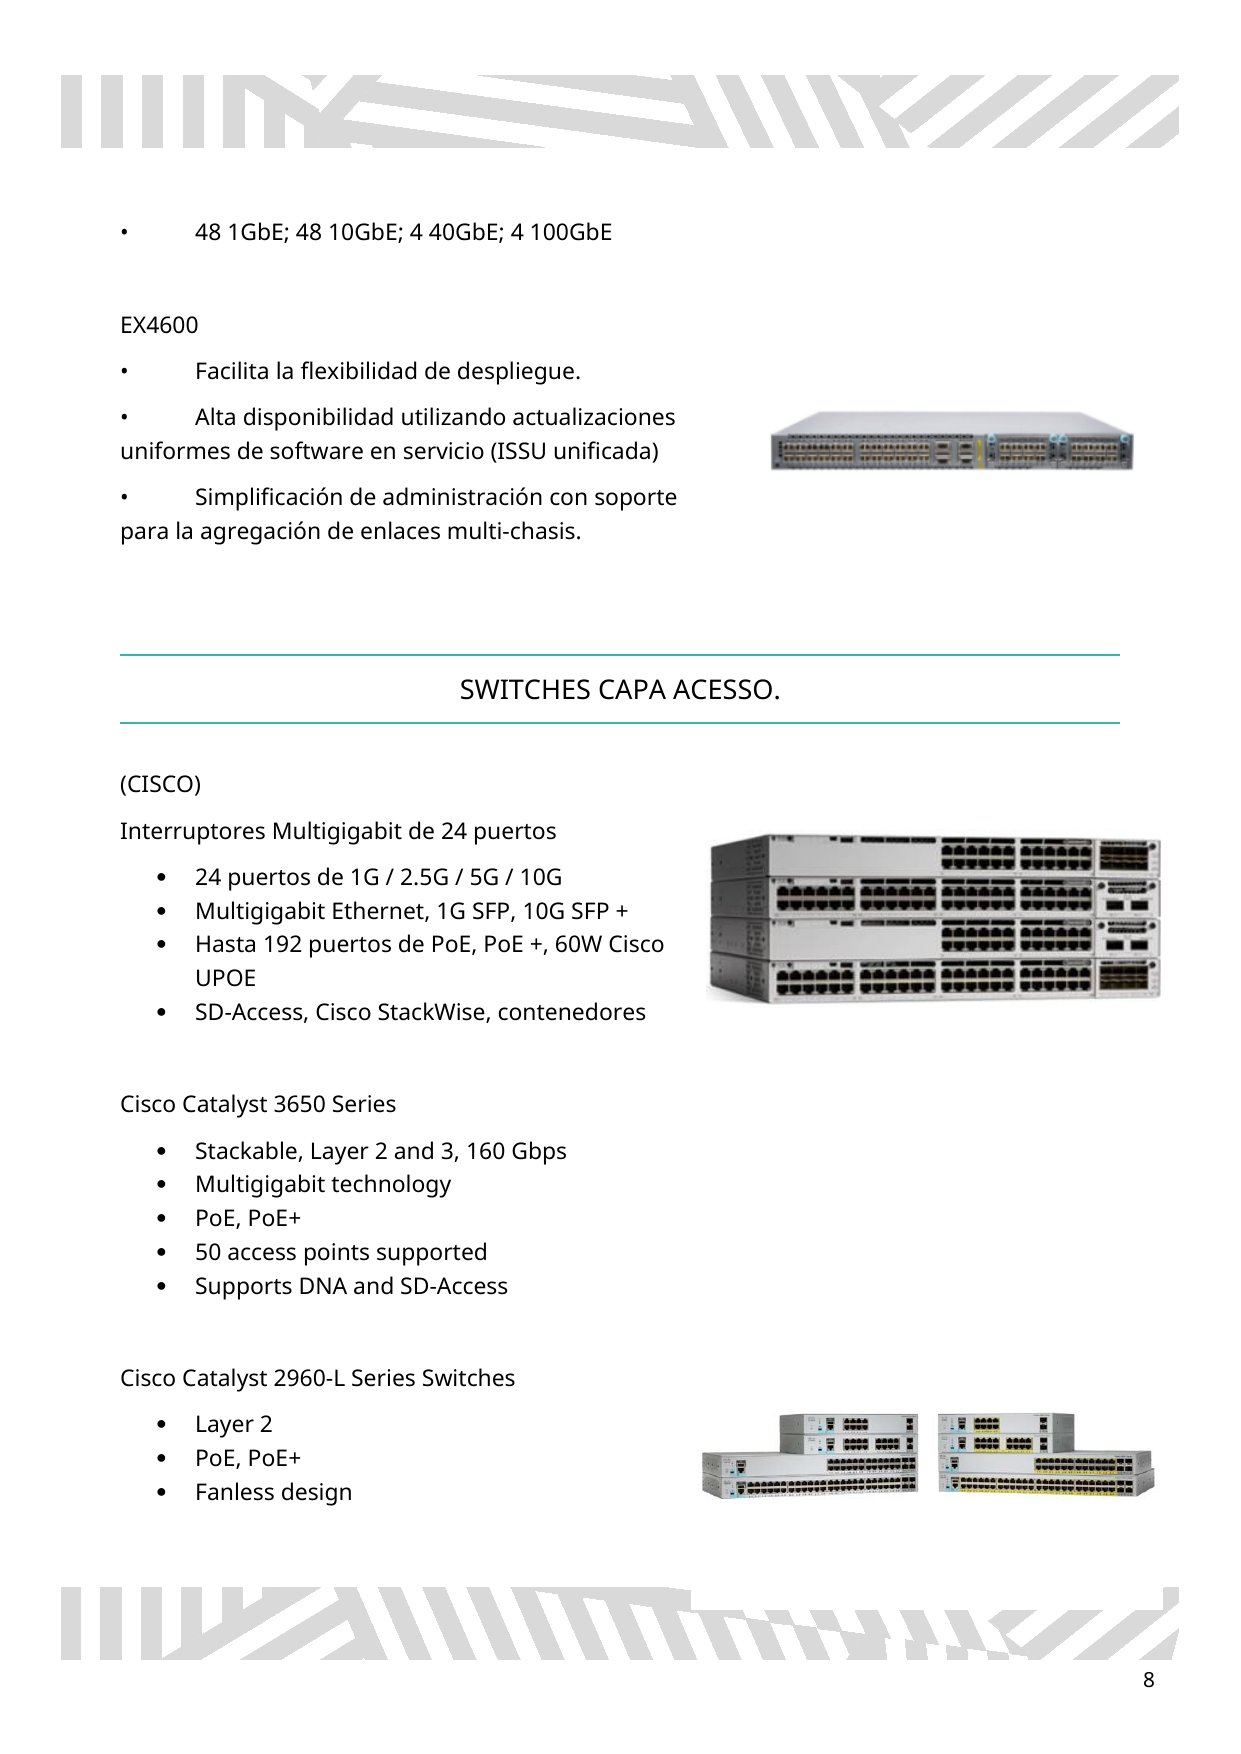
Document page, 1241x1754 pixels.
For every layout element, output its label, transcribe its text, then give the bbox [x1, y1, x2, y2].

list Multigigabit technology [157, 1168, 1120, 1199]
text EX4600 [120, 308, 1120, 340]
list 24 puertos de 1G / 2.5G / 5G / 10G [157, 861, 704, 892]
picture [691, 1297, 1163, 1610]
text Interruptores Multigigabit de 24 puertos [120, 814, 1120, 846]
list PoE, PoE+ [157, 1202, 1120, 1233]
picture [704, 829, 1161, 1007]
subtitle Switches capa Acesso. [120, 656, 1120, 722]
text (CISCO) [120, 768, 1120, 799]
text • Facilita la flexibilidad de despliegue. [120, 355, 1120, 386]
text Cisco Catalyst 2960-L Series Switches [120, 1362, 691, 1393]
text • 48 1GbE; 48 10GbE; 4 40GbE; 4 100GbE [120, 216, 1120, 247]
list PoE, PoE+ [157, 1442, 691, 1473]
picture [741, 356, 1178, 512]
text Cisco Catalyst 3650 Series [120, 1088, 1120, 1119]
text • Alta disponibilidad utilizando actualizaciones uniformes de software en servicio (ISSU unificada) [120, 401, 741, 466]
list Stackable, Layer 2 and 3, 160 Gbps [157, 1134, 1120, 1166]
list Fanless design [157, 1476, 691, 1507]
list SD-Access, Cisco StackWise, contenedores [157, 996, 1120, 1027]
list Hasta 192 puertos de PoE, PoE +, 60W Cisco UPOE [157, 928, 704, 993]
text • Simplificación de administración con soporte para la agregación de enlaces multi-chasis. [120, 481, 1120, 546]
list 50 access points supported [157, 1236, 1120, 1267]
list Layer 2 [157, 1408, 691, 1439]
list Supports DNA and SD-Access [157, 1269, 1120, 1301]
list Multigigabit Ethernet, 1G SFP, 10G SFP + [157, 894, 704, 926]
